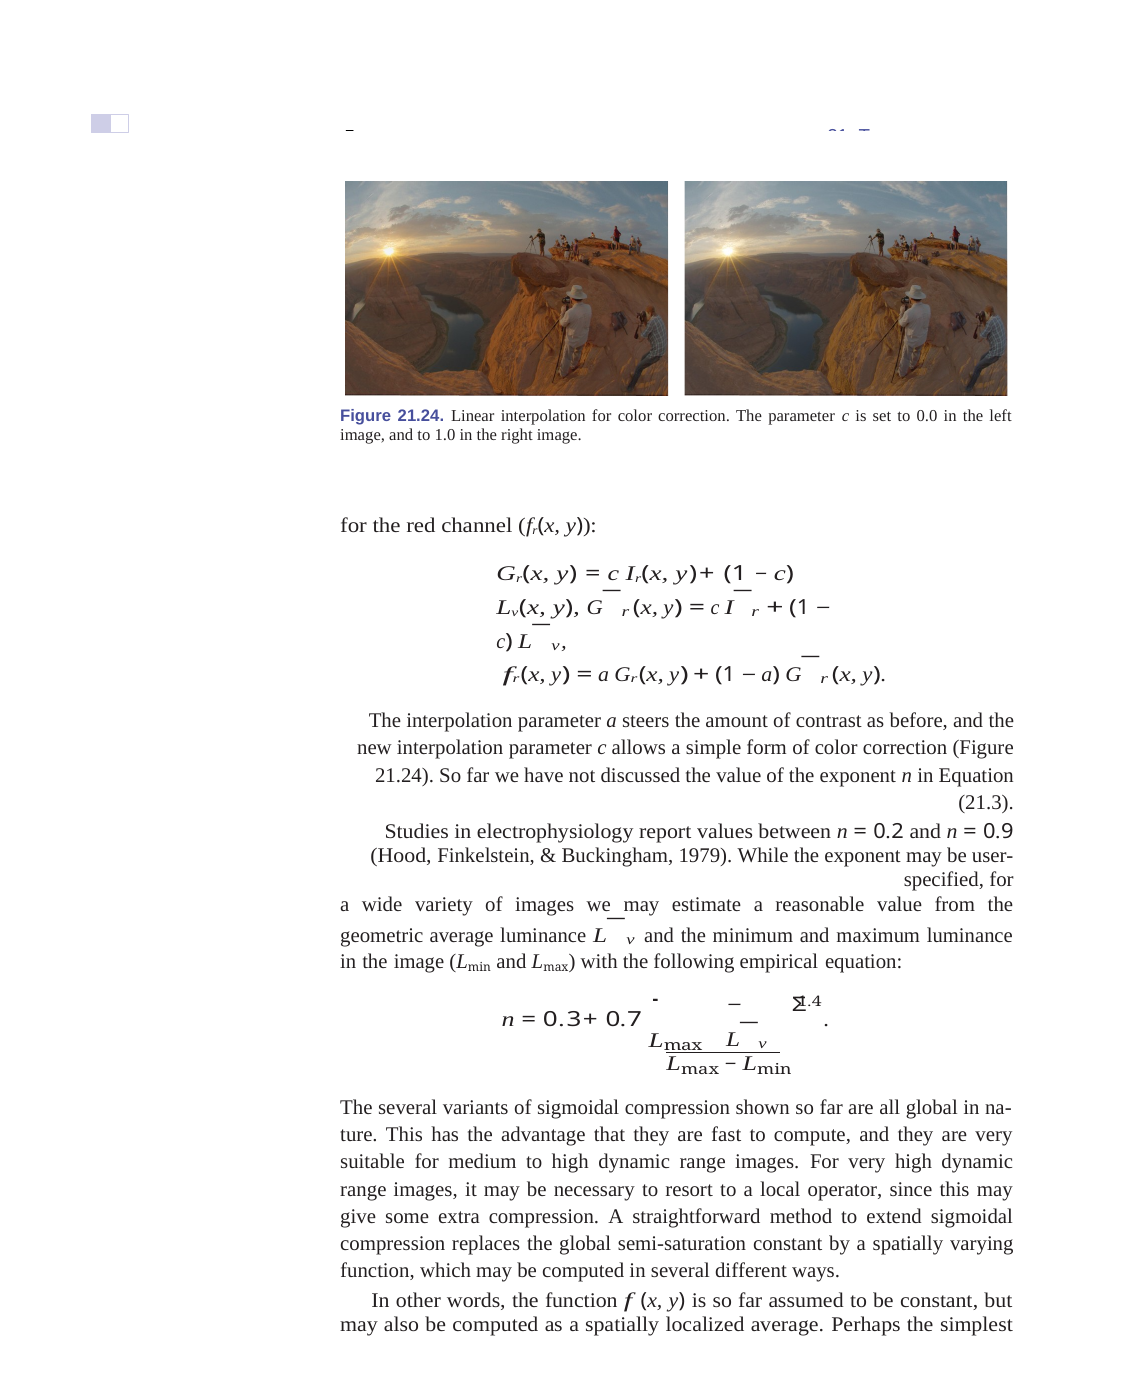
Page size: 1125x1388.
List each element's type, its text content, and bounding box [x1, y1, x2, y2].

text Lmax − Lmin [666, 1055, 1048, 1079]
text The several variants of sigmoidal compression shown so far are all global in na- ture. This has the advantage that they are fast to compute, and they are very suitable for medium to high dynamic range images. For very high dynamic range images, it may be necessary to resort to a local operator, since this may give some extra compression. A straightforward method to extend sigmoidal compression replaces the global semi-saturation constant by a spatially varying function, which may be computed in several different ways. [340, 1095, 1013, 1282]
text for the red channel (fr(x, y)): [340, 511, 1048, 539]
picture [345, 181, 669, 396]
picture [684, 181, 1008, 396]
text . [823, 1012, 1048, 1030]
text n = 0.3+ 0.7 [79, 1011, 642, 1030]
text fr(x, y) = a Gr(x, y)+ (1 − a) G¯r (x, y). [502, 654, 1048, 688]
text Studies in electrophysiology report values between n = 0.2 and n = 0.9 (Hood, Finkelstein, & Buckingham, 1979). While the exponent may be user-specified, for [340, 817, 1013, 891]
text . Lmax [648, 982, 720, 1055]
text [340, 1285, 1013, 1336]
text − L¯v [726, 992, 769, 1052]
text Figure 21.24. Linear interpolation for color correction. The parameter c is set to 0.0 in the left image, and to 1.0 in the right image. [340, 406, 1012, 444]
text The interpolation parameter a steers the amount of contrast as before, and the new interpolation parameter c allows a simple form of color correction (Figure 21.24). So far we have not discussed the value of the exponent n in Equation (21.3). [340, 708, 1013, 814]
text a wide variety of images we may estimate a reasonable value from the geometric average luminance L¯v and the minimum and maximum luminance in the image (Lmin and Lmax) with the following empirical equation: [340, 894, 1013, 974]
text 1.4 [797, 990, 1048, 1010]
text Gr(x, y) = c Ir(x, y)+ (1 − c) Lv(x, y), G¯r (x, y) = c I¯r + (1 − c) L¯v, [496, 559, 845, 654]
